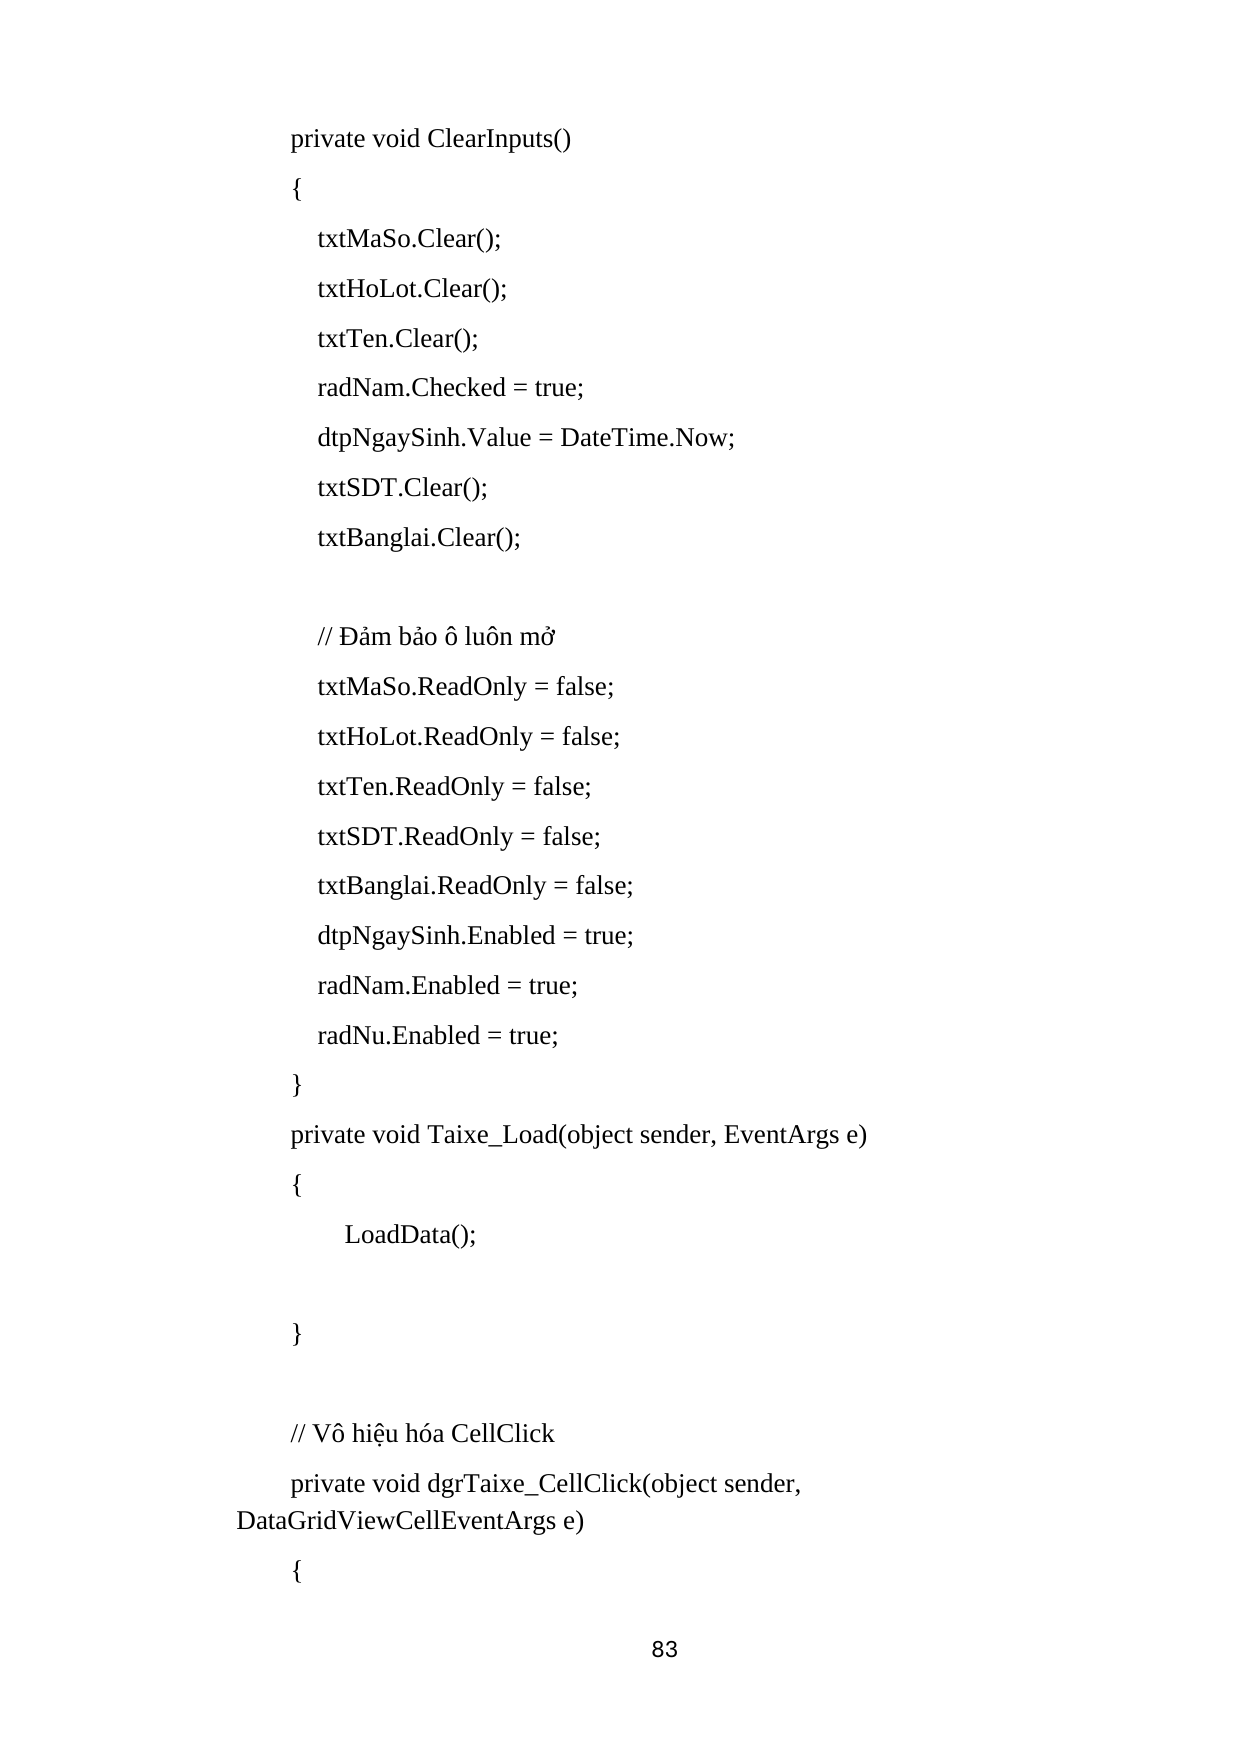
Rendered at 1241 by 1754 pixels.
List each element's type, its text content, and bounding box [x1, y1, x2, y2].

text txtBanglai.Clear(); [236, 521, 1093, 552]
text txtMaSo.ReadOnly = false; [236, 670, 1093, 701]
text txtHoLot.Clear(); [236, 272, 1093, 303]
text private void Taixe_Load(object sender, EventArgs e) [236, 1118, 1093, 1149]
text private void ClearInputs() [236, 123, 1093, 154]
text { [236, 1554, 1093, 1585]
text LoadData(); [236, 1218, 1093, 1249]
text { [236, 1168, 1093, 1199]
text dtpNgaySinh.Value = DateTime.Now; [236, 421, 1093, 452]
text } [236, 1318, 1093, 1349]
text txtHoLot.ReadOnly = false; [236, 720, 1093, 751]
text txtSDT.ReadOnly = false; [236, 820, 1093, 851]
text txtTen.ReadOnly = false; [236, 770, 1093, 801]
text { [236, 172, 1093, 203]
text private void dgrTaixe_CellClick(object sender, DataGridViewCellEventArgs e) [236, 1467, 1093, 1535]
text dtpNgaySinh.Enabled = true; [236, 919, 1093, 950]
text radNam.Checked = true; [236, 372, 1093, 403]
text // Vô hiệu hóa CellClick [236, 1417, 1093, 1448]
text radNam.Enabled = true; [236, 969, 1093, 1000]
text txtMaSo.Clear(); [236, 222, 1093, 253]
text } [236, 1069, 1093, 1100]
text radNu.Enabled = true; [236, 1019, 1093, 1050]
text txtBanglai.ReadOnly = false; [236, 869, 1093, 901]
text txtSDT.Clear(); [236, 471, 1093, 502]
text txtTen.Clear(); [236, 322, 1093, 353]
text // Đảm bảo ô luôn mở [236, 621, 1093, 652]
